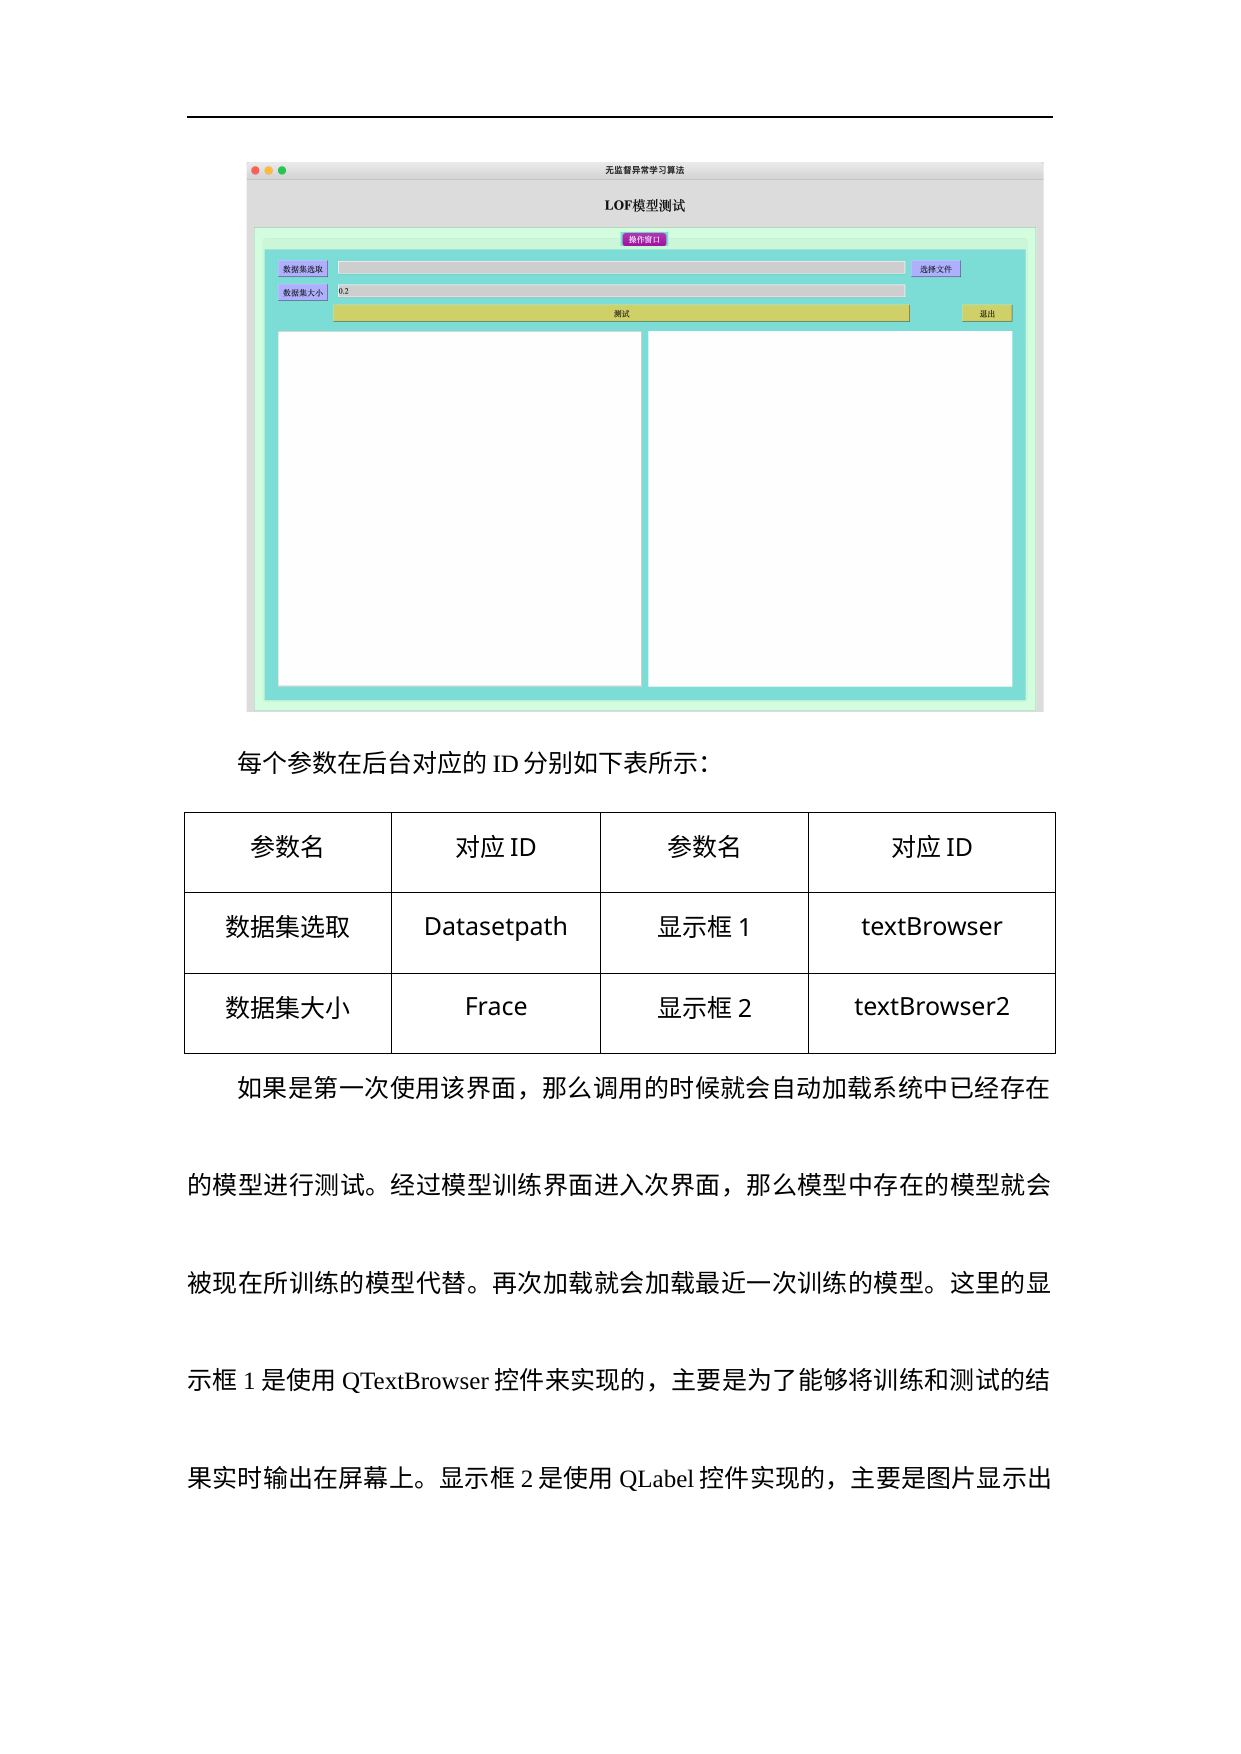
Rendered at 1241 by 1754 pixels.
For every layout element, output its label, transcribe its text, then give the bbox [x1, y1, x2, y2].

table_header 对应ID [392, 813, 600, 892]
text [187, 1054, 1053, 1509]
picture [246, 162, 1044, 712]
table_cell Datasetpath [392, 893, 600, 973]
text 每个参数在后台对应的ID分别如下表所示： [187, 729, 1053, 794]
table_cell 数据集选取 [185, 893, 391, 973]
table_cell Frace [392, 974, 600, 1053]
table_cell 显示框2 [601, 974, 808, 1053]
table_cell 显示框1 [601, 893, 808, 973]
table_cell 数据集大小 [185, 974, 391, 1053]
table_cell textBrowser2 [809, 974, 1055, 1053]
table_header 参数名 [601, 813, 808, 892]
table_cell textBrowser [809, 893, 1055, 973]
table_header 对应ID [809, 813, 1055, 892]
table_header 参数名 [185, 813, 391, 892]
